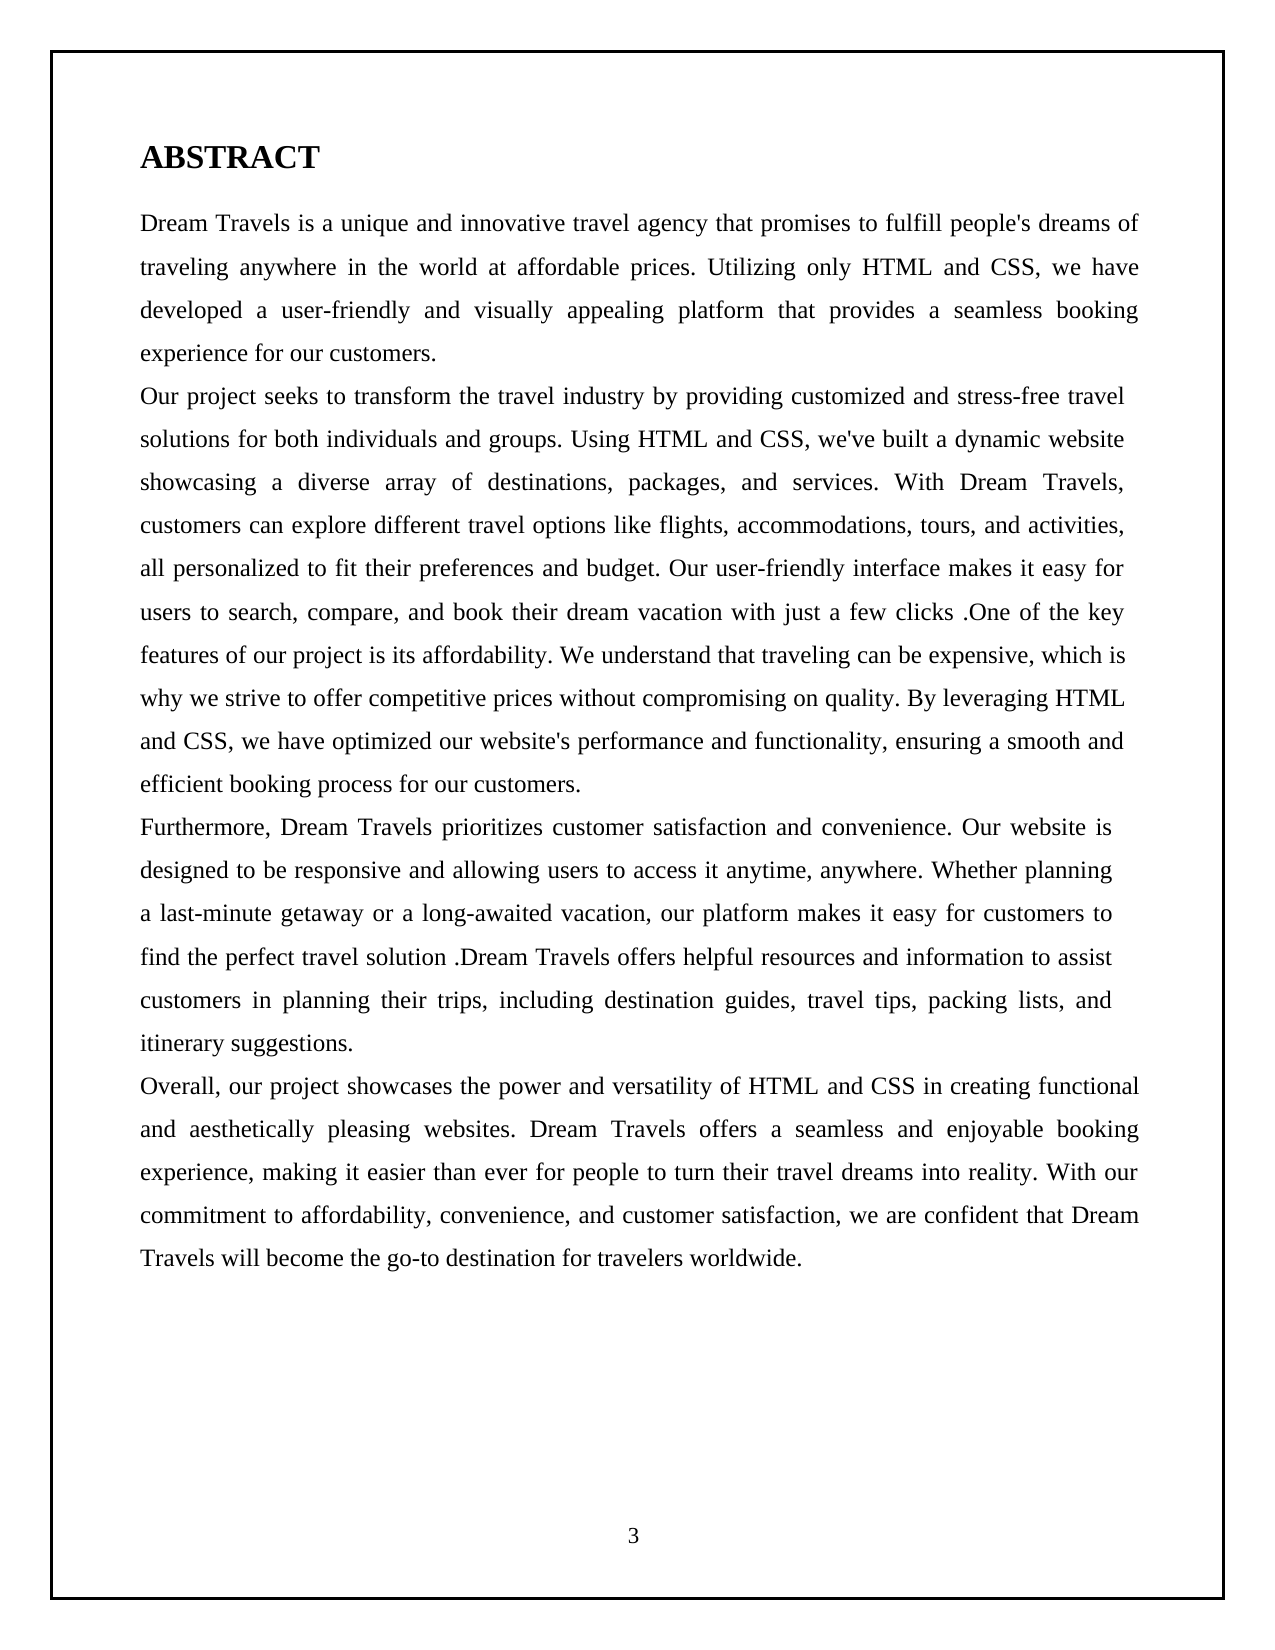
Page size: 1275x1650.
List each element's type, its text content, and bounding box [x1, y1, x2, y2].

text Overall, our project showcases the power and versatility of HTML and CSS in creating functional and aesthetically pleasing websites. Dream Travels offers a seamless and enjoyable booking experience, making it easier than ever for people to turn their travel dreams into reality. With our commitment to affordability, convenience, and customer satisfaction, we are confident that Dream Travels will become the go-to destination for travelers worldwide. [140, 1071, 1139, 1272]
text Our project seeks to transform the travel industry by providing customized and stress-free travel solutions for both individuals and groups. Using HTML and CSS, we've built a dynamic website showcasing a diverse array of destinations, packages, and services. With Dream Travels, customers can explore different travel options like flights, accommodations, tours, and activities, all personalized to fit their preferences and budget. Our user-friendly interface makes it easy for users to search, compare, and book their dream vacation with just a few clicks .One of the key features of our project is its affordability. We understand that traveling can be expensive, which is why we strive to offer competitive prices without compromising on quality. By leveraging HTML and CSS, we have optimized our website's performance and functionality, ensuring a smooth and efficient booking process for our customers. [140, 381, 1126, 798]
text Dream Travels is a unique and innovative travel agency that promises to fulfill people's dreams of traveling anywhere in the world at affordable prices. Utilizing only HTML and CSS, we have developed a user-friendly and visually appealing platform that provides a seamless booking experience for our customers. [140, 208, 1139, 367]
subtitle ABSTRACT [140, 137, 1139, 176]
text Furthermore, Dream Travels prioritizes customer satisfaction and convenience. Our website is designed to be responsive and allowing users to access it anytime, anywhere. Whether planning a last-minute getaway or a long-awaited vacation, our platform makes it easy for customers to find the perfect travel solution .Dream Travels offers helpful resources and information to assist customers in planning their trips, including destination guides, travel tips, packing lists, and itinerary suggestions. [140, 812, 1113, 1057]
